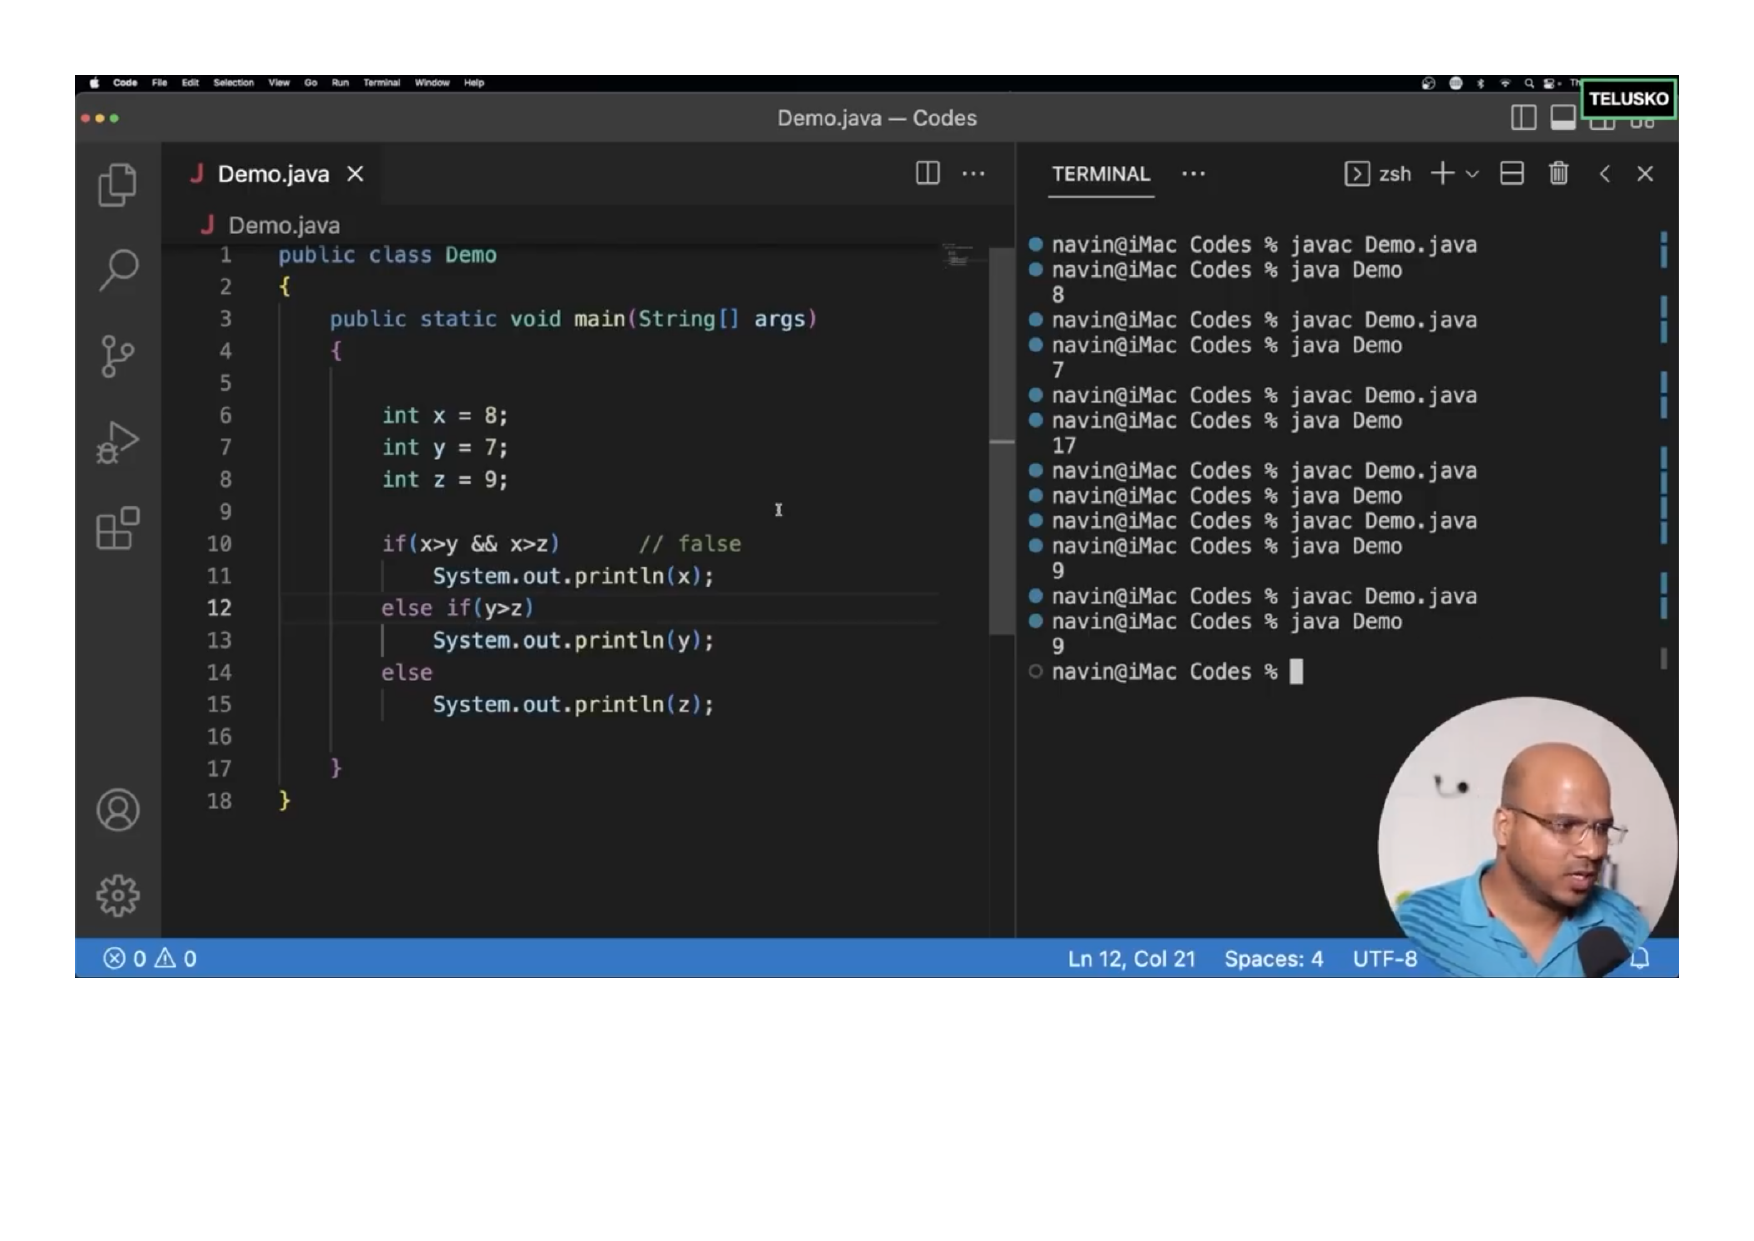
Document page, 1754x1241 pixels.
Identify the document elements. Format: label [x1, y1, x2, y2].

picture [75, 75, 1679, 978]
